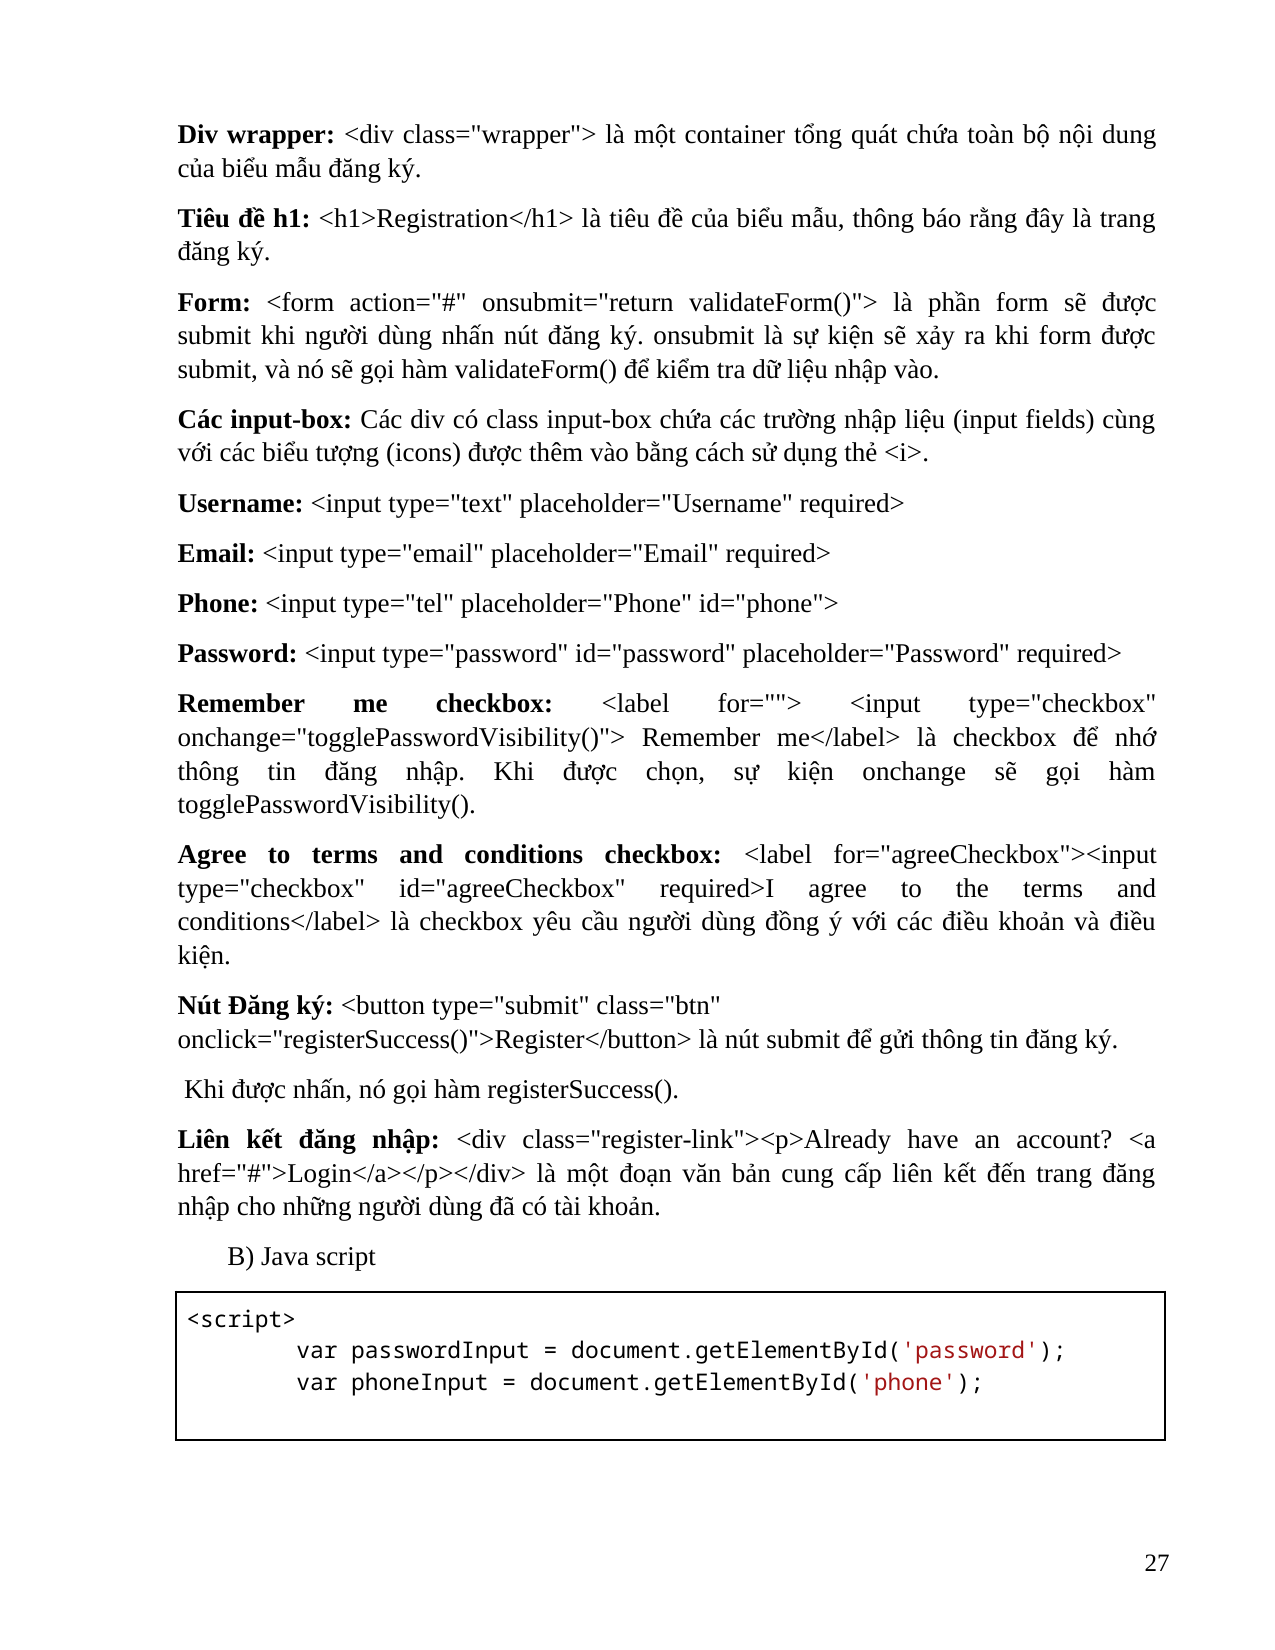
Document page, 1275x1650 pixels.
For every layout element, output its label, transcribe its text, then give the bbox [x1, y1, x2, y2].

list Agree to terms and conditions checkbox: <label for="agreeCheckbox"><input type="checkbox" id="agreeCheckbox" required>I agree to the terms and conditions</label> là checkbox yêu cầu người dùng đồng ý với các điều khoản và điều kiện. [177, 838, 1157, 970]
list Phone: <input type="tel" placeholder="Phone" id="phone"> [177, 587, 1157, 618]
list Nút Đăng ký: <button type="submit" class="btn" onclick="registerSuccess()">Register</button> là nút submit để gửi thông tin đăng ký. [177, 989, 1157, 1054]
list Password: <input type="password" id="password" placeholder="Password" required> [177, 637, 1157, 668]
list Username: <input type="text" placeholder="Username" required> [177, 487, 1157, 518]
list Div wrapper: <div class="wrapper"> là một container tổng quát chứa toàn bộ nội dung của biểu mẫu đăng ký. [177, 118, 1157, 183]
list Java script [200, 1240, 1157, 1272]
list Remember me checkbox: <label for=""> <input type="checkbox" onchange="togglePasswordVisibility()"> Remember me</label> là checkbox để nhớ thông tin đăng nhập. Khi được chọn, sự kiện onchange sẽ gọi hàm togglePasswordVisibility(). [177, 687, 1157, 819]
list Liên kết đăng nhập: <div class="register-link"><p>Already have an account? <a href="#">Login</a></p></div> là một đoạn văn bản cung cấp liên kết đến trang đăng nhập cho những người dùng đã có tài khoản. [177, 1123, 1157, 1221]
list Tiêu đề h1: <h1>Registration</h1> là tiêu đề của biểu mẫu, thông báo rằng đây là trang đăng ký. [177, 202, 1157, 267]
list Email: <input type="email" placeholder="Email" required> [177, 537, 1157, 568]
list Các input-box: Các div có class input-box chứa các trường nhập liệu (input fields) cùng với các biểu tượng (icons) được thêm vào bằng cách sử dụng thẻ <i>. [177, 403, 1157, 468]
list Khi được nhấn, nó gọi hàm registerSuccess(). [177, 1073, 1157, 1104]
list Form: <form action="#" onsubmit="return validateForm()"> là phần form sẽ được submit khi người dùng nhấn nút đăng ký. onsubmit là sự kiện sẽ xảy ra khi form được submit, và nó sẽ gọi hàm validateForm() để kiểm tra dữ liệu nhập vào. [177, 286, 1157, 384]
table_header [177, 1293, 1164, 1438]
